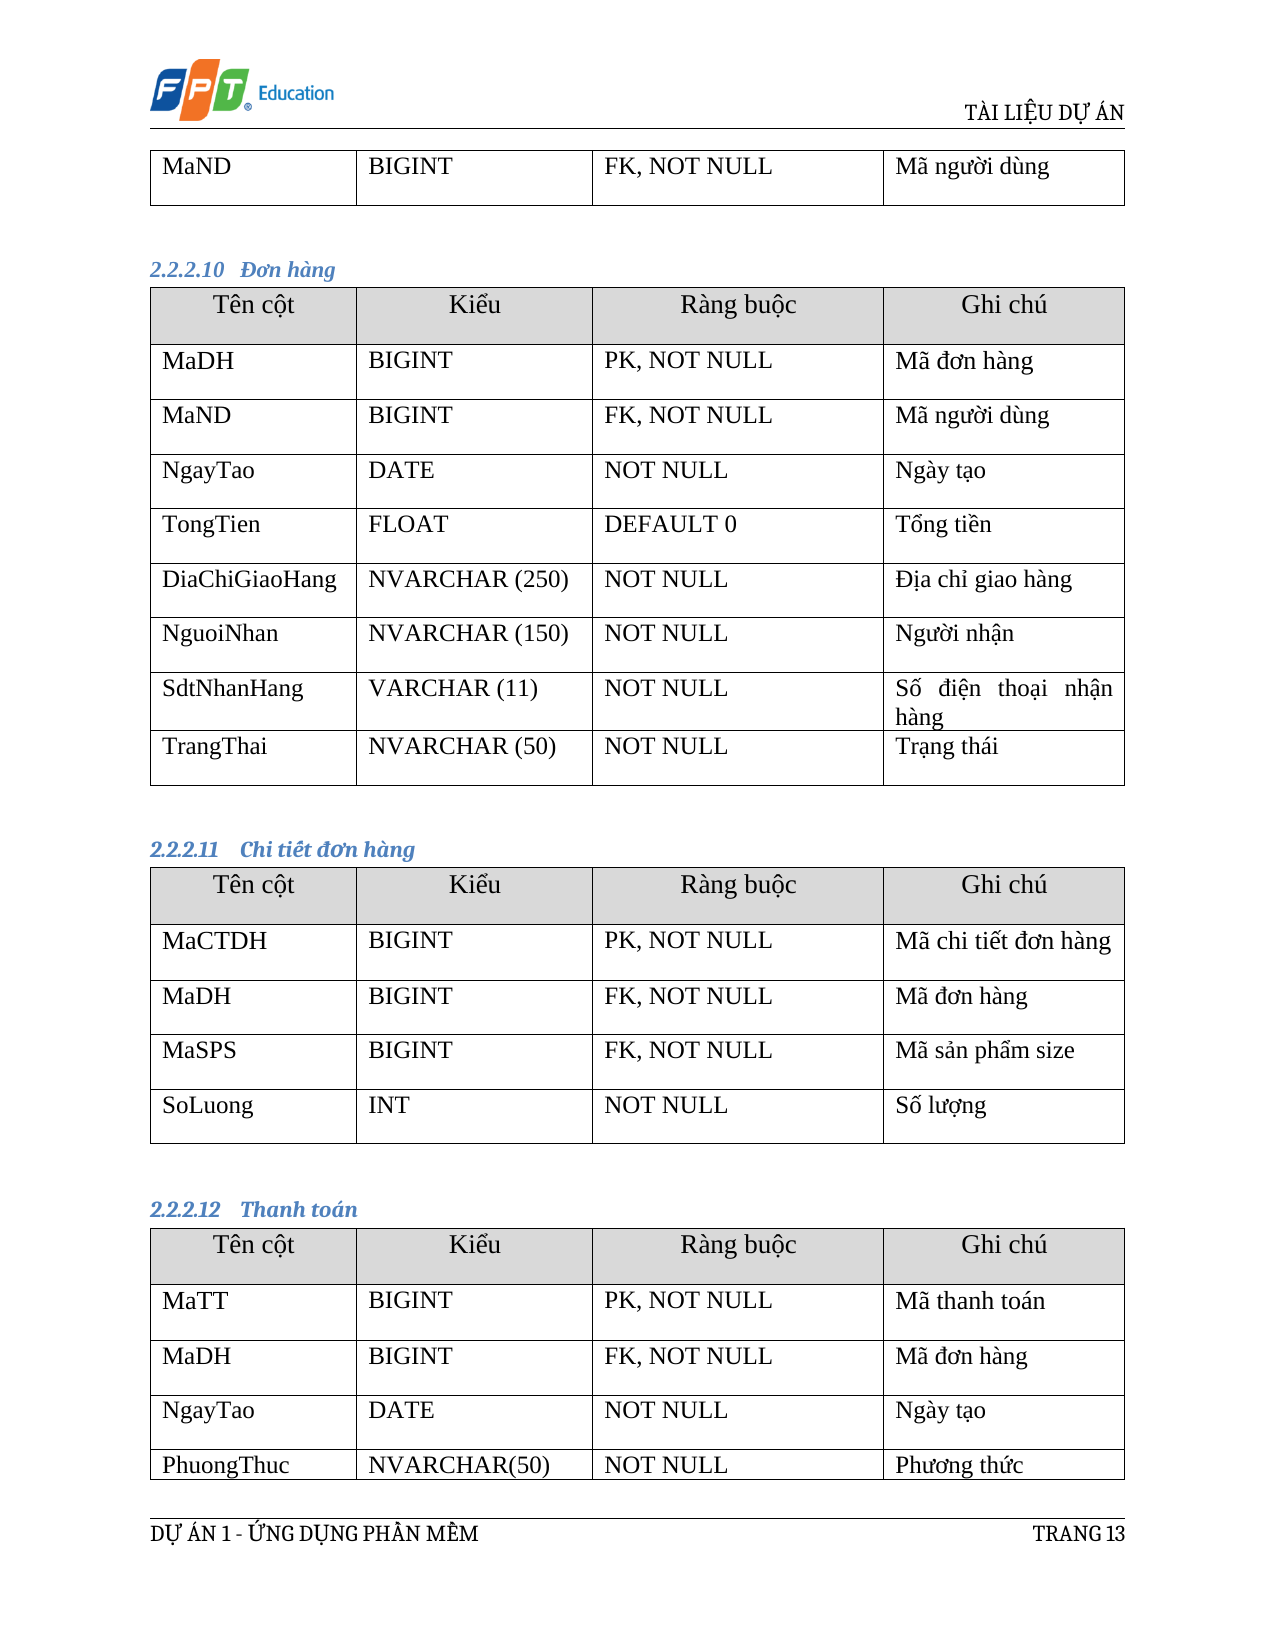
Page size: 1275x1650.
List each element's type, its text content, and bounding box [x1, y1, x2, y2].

table_cell NOT NULL [593, 455, 883, 508]
subtitle Thanh toán [150, 1197, 1125, 1223]
table_cell Người nhận [884, 618, 1124, 672]
table_header Kiểu [357, 288, 592, 344]
table_cell Số điện thoại nhận hàng [884, 673, 1124, 730]
table_header Ràng buộc [593, 868, 883, 924]
table_cell NVARCHAR (50) [357, 731, 592, 785]
table_header Ghi chú [884, 868, 1124, 924]
table_header Tên cột [151, 1229, 356, 1284]
table_cell BIGINT [357, 400, 592, 454]
table_cell PK, NOT NULL [593, 1285, 883, 1340]
table_cell Ngày tạo [884, 1396, 1124, 1449]
table_cell NOT NULL [593, 1450, 883, 1479]
table_cell NguoiNhan [151, 618, 356, 672]
table_header Tên cột [151, 288, 356, 344]
table_cell FK, NOT NULL [593, 400, 883, 454]
table_cell MaDH [151, 345, 356, 399]
table_cell NOT NULL [593, 673, 883, 730]
table_cell MaDH [151, 1341, 356, 1394]
table_cell Mã chi tiết đơn hàng [884, 925, 1124, 980]
table_cell BIGINT [357, 981, 592, 1034]
table_cell PhuongThuc [151, 1450, 356, 1479]
table_cell BIGINT [357, 151, 592, 204]
table_cell Ngày tạo [884, 455, 1124, 508]
table_cell PK, NOT NULL [593, 925, 883, 980]
table_cell MaCTDH [151, 925, 356, 980]
table_cell Mã đơn hàng [884, 1341, 1124, 1394]
table_cell BIGINT [357, 1285, 592, 1340]
table_cell SoLuong [151, 1090, 356, 1143]
table_cell TrangThai [151, 731, 356, 785]
table_cell VARCHAR (11) [357, 673, 592, 730]
table_cell FK, NOT NULL [593, 151, 883, 204]
table_cell NOT NULL [593, 1396, 883, 1449]
table_cell Mã đơn hàng [884, 981, 1124, 1034]
table_cell INT [357, 1090, 592, 1143]
table_cell Mã đơn hàng [884, 345, 1124, 399]
table_cell FK, NOT NULL [593, 1341, 883, 1394]
table_cell MaND [151, 400, 356, 454]
table_cell BIGINT [357, 925, 592, 980]
table_cell Số lượng [884, 1090, 1124, 1143]
table_cell BIGINT [357, 1035, 592, 1089]
table_cell MaSPS [151, 1035, 356, 1089]
table_cell Phương thức [884, 1450, 1124, 1479]
table_header Tên cột [151, 868, 356, 924]
table_cell Tổng tiền [884, 509, 1124, 563]
table_cell FLOAT [357, 509, 592, 563]
table_cell Mã thanh toán [884, 1285, 1124, 1340]
table_cell FK, NOT NULL [593, 981, 883, 1034]
table_header Kiểu [357, 1229, 592, 1284]
subtitle Đơn hàng [150, 257, 1125, 283]
table_header Ghi chú [884, 288, 1124, 344]
table_cell SdtNhanHang [151, 673, 356, 730]
table_cell MaTT [151, 1285, 356, 1340]
table_cell DATE [357, 1396, 592, 1449]
table_cell NVARCHAR (250) [357, 564, 592, 617]
table_cell Địa chỉ giao hàng [884, 564, 1124, 617]
table_header Kiểu [357, 868, 592, 924]
table_cell PK, NOT NULL [593, 345, 883, 399]
table_cell NVARCHAR(50) [357, 1450, 592, 1479]
table_cell DiaChiGiaoHang [151, 564, 356, 617]
table_header Ràng buộc [593, 288, 883, 344]
table_cell TongTien [151, 509, 356, 563]
table_cell Trạng thái [884, 731, 1124, 785]
table_cell NOT NULL [593, 731, 883, 785]
table_cell NOT NULL [593, 1090, 883, 1143]
table_cell NgayTao [151, 1396, 356, 1449]
table_header Ràng buộc [593, 1229, 883, 1284]
picture [150, 59, 336, 121]
table_cell MaND [151, 151, 356, 204]
table_cell BIGINT [357, 1341, 592, 1394]
table_cell DEFAULT 0 [593, 509, 883, 563]
table_header Ghi chú [884, 1229, 1124, 1284]
table_cell MaDH [151, 981, 356, 1034]
table_cell FK, NOT NULL [593, 1035, 883, 1089]
table_cell NOT NULL [593, 564, 883, 617]
table_cell NVARCHAR (150) [357, 618, 592, 672]
table_cell BIGINT [357, 345, 592, 399]
table_cell Mã người dùng [884, 400, 1124, 454]
table_cell DATE [357, 455, 592, 508]
table_cell Mã người dùng [884, 151, 1124, 204]
table_cell NgayTao [151, 455, 356, 508]
subtitle Chi tiết đơn hàng [150, 837, 1125, 863]
table_cell Mã sản phẩm size [884, 1035, 1124, 1089]
table_cell NOT NULL [593, 618, 883, 672]
